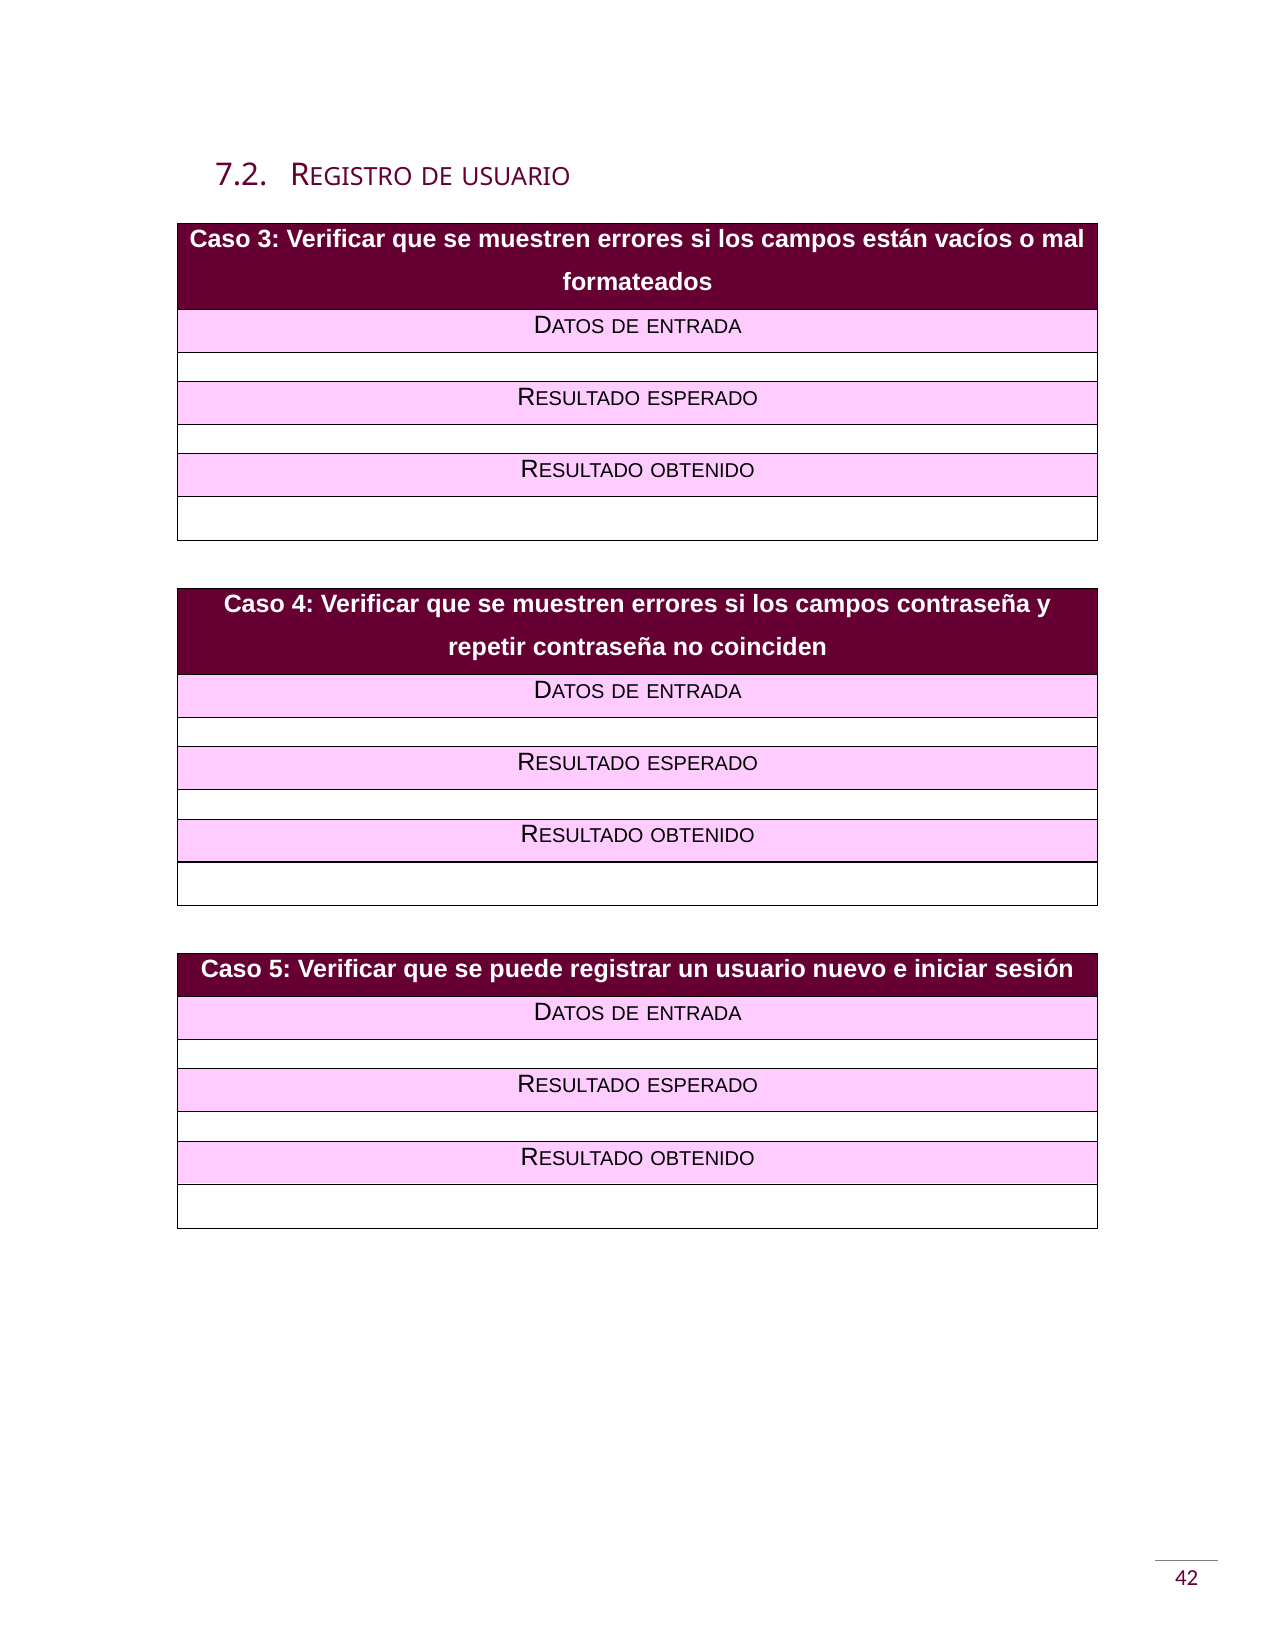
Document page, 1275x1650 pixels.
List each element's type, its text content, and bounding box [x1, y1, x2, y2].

table_cell [178, 863, 1097, 905]
table_cell [178, 1040, 189, 1068]
table_cell Resultado obtenido [178, 454, 1097, 496]
table_cell [178, 425, 189, 453]
table_cell [1086, 790, 1097, 818]
table_cell [178, 718, 189, 746]
table_cell [1086, 1112, 1097, 1141]
table_cell Resultado esperado [178, 1069, 1097, 1111]
table_cell Resultado esperado [178, 747, 1097, 789]
table_cell [178, 790, 189, 818]
table_cell [178, 353, 189, 381]
table_cell Resultado obtenido [178, 1142, 1097, 1183]
table_cell Datos de entrada [178, 675, 1097, 717]
table_cell Datos de entrada [178, 997, 1097, 1039]
table_cell [178, 1112, 189, 1141]
table_cell [178, 1185, 1097, 1228]
table_header Caso 3: Verificar que se muestren errores si los campos están vacíos o mal formateados [178, 224, 1097, 309]
table_cell [1086, 353, 1097, 381]
table_cell Resultado esperado [178, 382, 1097, 424]
subtitle Registro de usuario [215, 152, 1098, 194]
table_cell Resultado obtenido [178, 820, 1097, 861]
table_cell [1086, 718, 1097, 746]
table_cell [1086, 1040, 1097, 1068]
table_header Caso 4: Verificar que se muestren errores si los campos contraseña y repetir contraseña no coinciden [178, 589, 1097, 674]
table_cell Datos de entrada [178, 310, 1097, 352]
table_header Caso 5: Verificar que se puede registrar un usuario nuevo e iniciar sesión [178, 954, 1097, 996]
table_cell [1086, 425, 1097, 453]
table_cell [178, 497, 1097, 540]
